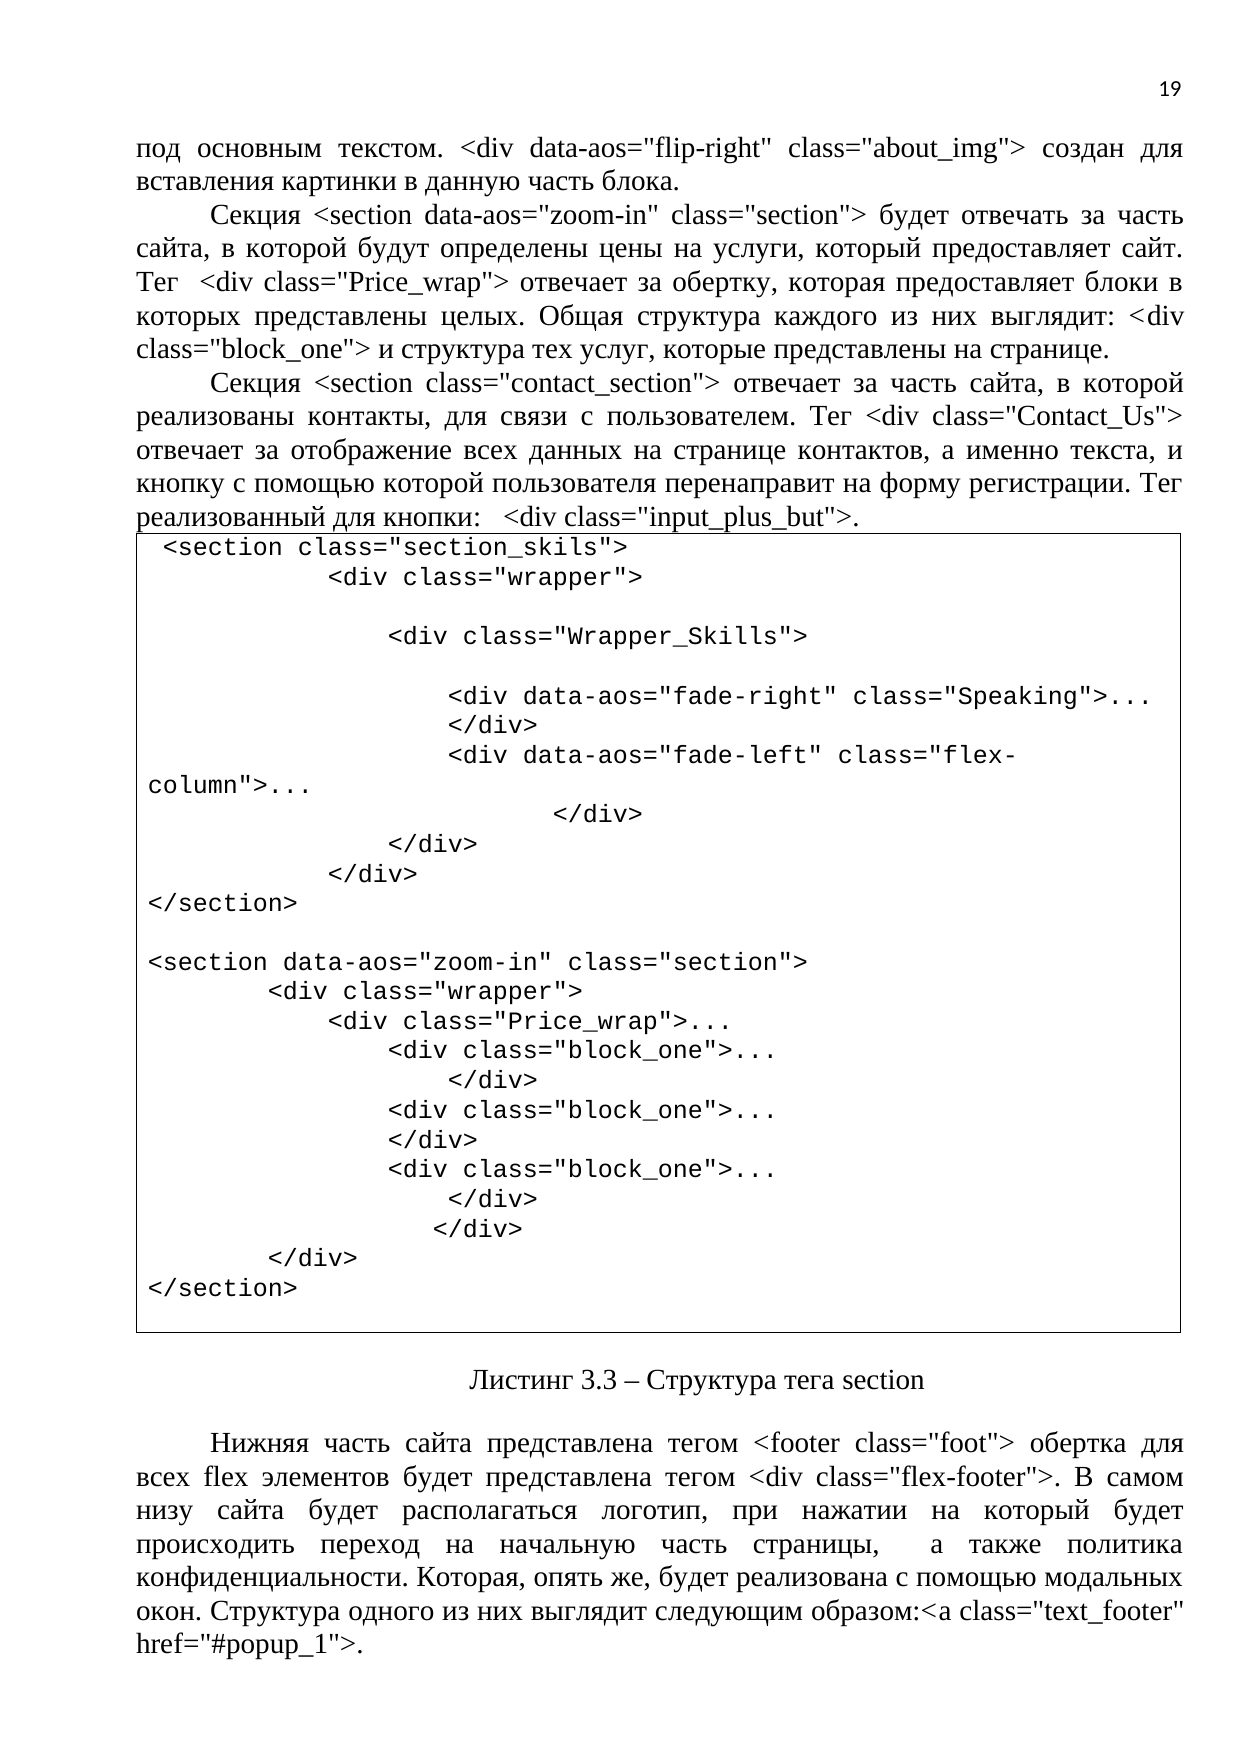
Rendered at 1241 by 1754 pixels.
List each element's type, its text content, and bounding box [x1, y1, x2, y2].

table_header <section class="section_skils"> <div class="wrapper"> <div class="Wrapper_Skills"> <div data-aos="fade-right" class="Speaking">... </div> <div data-aos="fade-left" class="flex-column">... </div> </div> </div> </section> <section data-aos="zoom-in" class="section"> <div class="wrapper"> <div class="Price_wrap">... <div class="block_one">... </div> <div class="block_one">... </div> <div class="block_one">... </div> </div> </div> </section> [137, 534, 1180, 1332]
text Секция <section class="contact_section"> отвечает за часть сайта, в которой реализованы контакты, для связи с пользователем. Тег <div class="Contact_Us"> отвечает за отображение всех данных на странице контактов, а именно текста, и кнопку с помощью которой пользователя перенаправит на форму регистрации. Тег реализованный для кнопки: <div class="input_plus_but">. [136, 365, 1184, 532]
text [136, 130, 1184, 197]
text Нижняя часть сайта представлена тегом <footer class="foot"> обертка для всех flex элементов будет представлена тегом <div class="flex-footer">. В самом низу сайта будет располагаться логотип, при нажатии на который будет происходить переход на начальную часть страницы, а также политика конфиденциальности. Которая, опять же, будет реализована с помощью модальных окон. Структура одного из них выглядит следующим образом:<a class="text_footer" href="#popup_1">. [136, 1425, 1184, 1660]
text Секция <section data-aos="zoom-in" class="section"> будет отвечать за часть сайта, в которой будут определены цены на услуги, который предоставляет сайт. Тег <div class="Price_wrap"> отвечает за обертку, которая предоставляет блоки в которых представлены целых. Общая структура каждого из них выглядит: <div class="block_one"> и структура тех услуг, которые представлены на странице. [136, 197, 1184, 365]
text Листинг 3.3 – Структура тега section [136, 1362, 1184, 1396]
